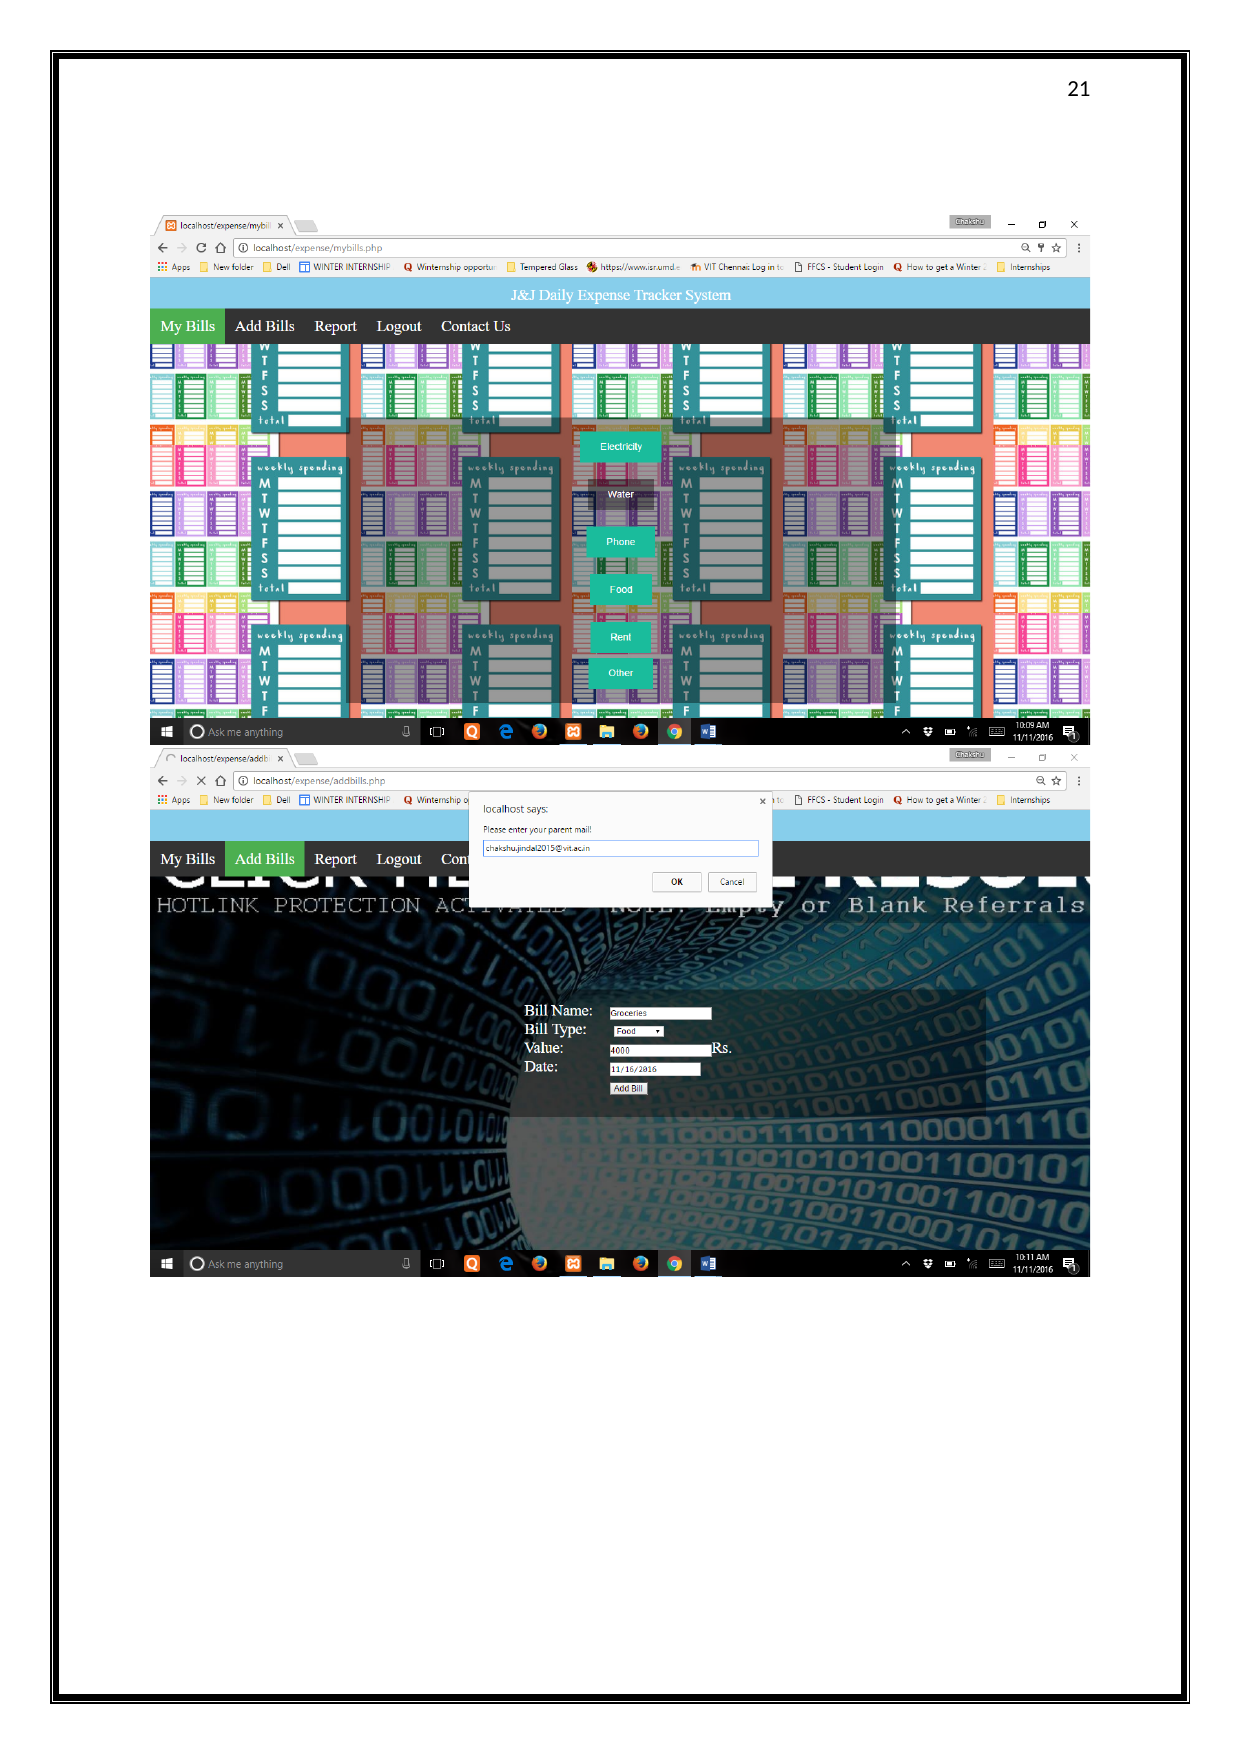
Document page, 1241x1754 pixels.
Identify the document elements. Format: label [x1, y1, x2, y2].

picture [150, 748, 1091, 1277]
picture [150, 215, 1091, 745]
